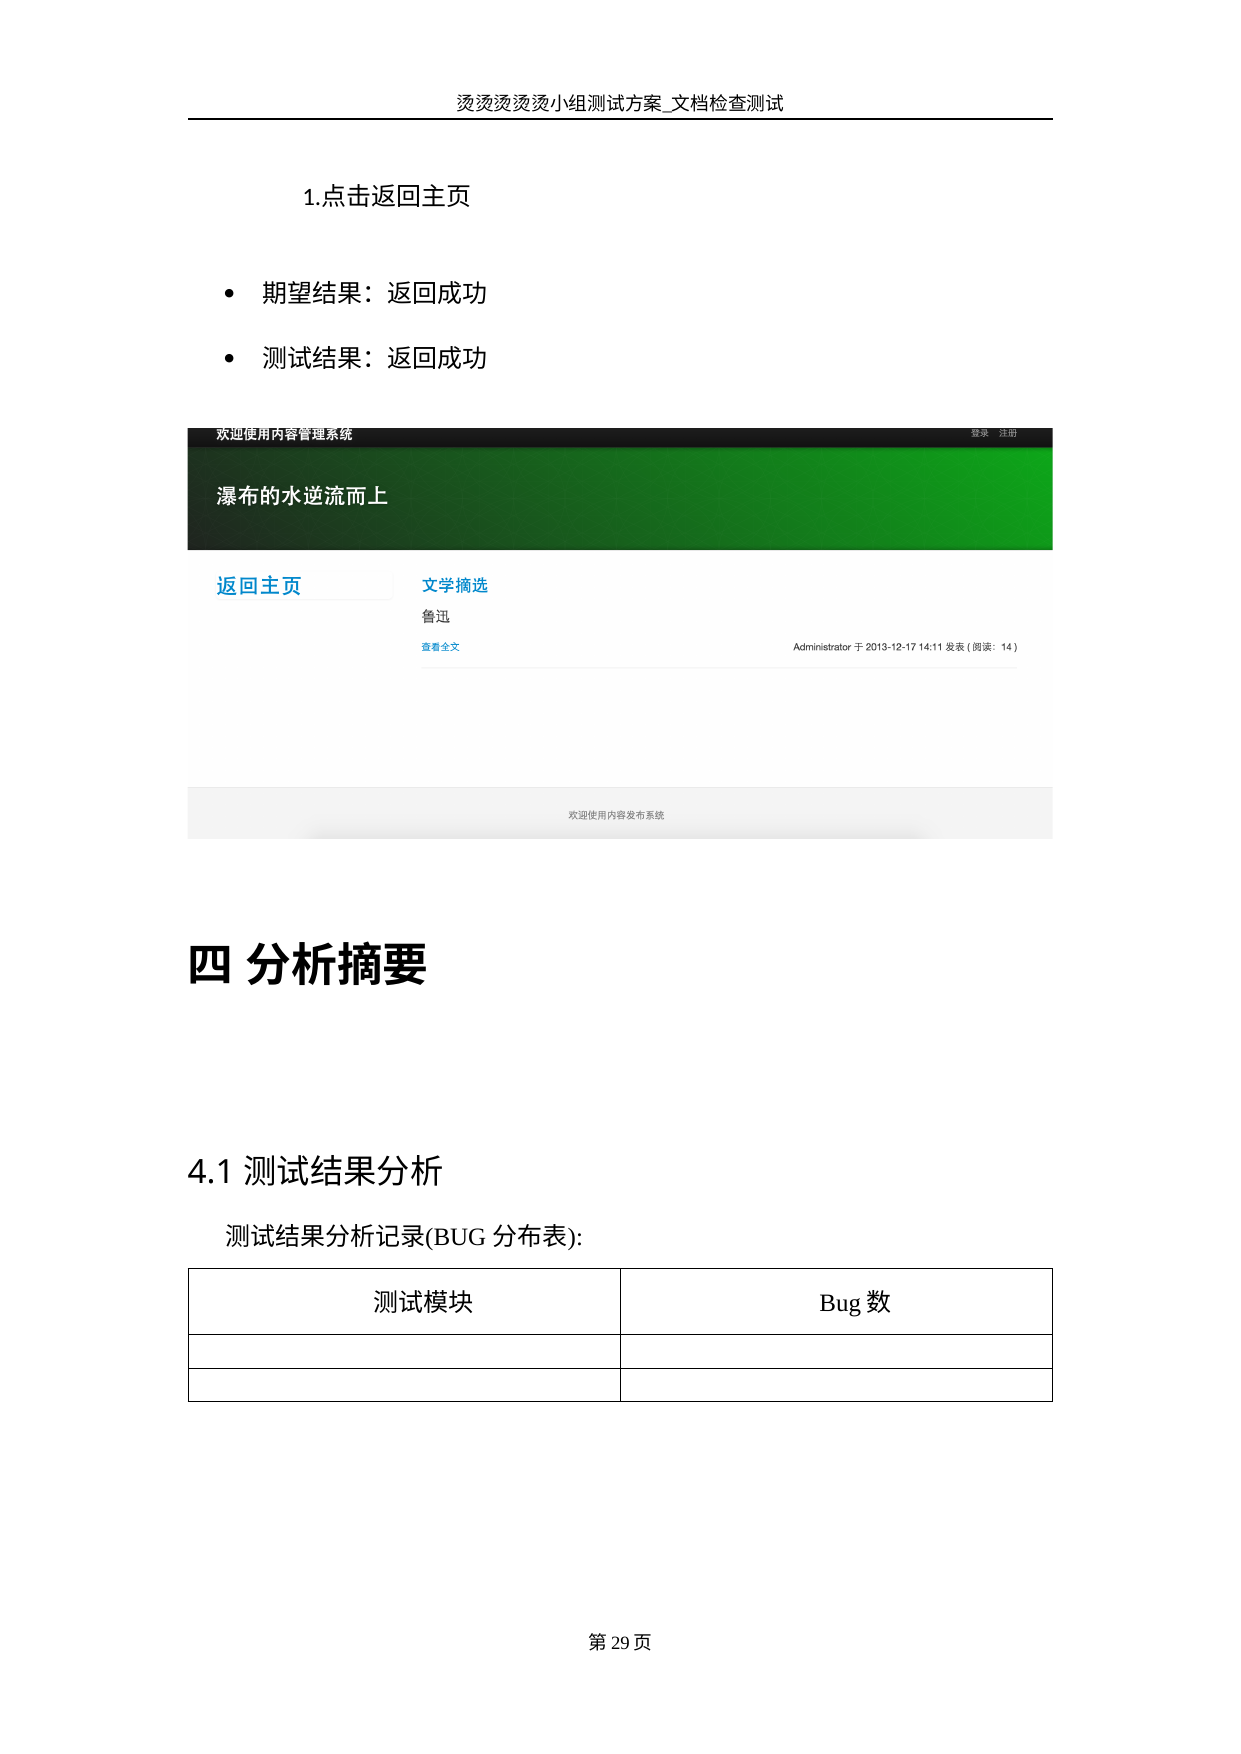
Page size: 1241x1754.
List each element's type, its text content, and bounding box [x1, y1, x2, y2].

text 测试结果分析记录(BUG 分布表): [225, 1203, 1053, 1268]
table_cell [621, 1369, 1052, 1401]
table_cell [621, 1335, 1052, 1368]
table_cell [189, 1335, 620, 1368]
picture [187, 428, 1053, 839]
list 测试结果：返回成功 [225, 324, 1053, 389]
subtitle 4.1 测试结果分析 [187, 1138, 1053, 1203]
table_cell [189, 1369, 620, 1401]
table_header Bug数 [621, 1269, 1052, 1334]
list 期望结果：返回成功 [225, 259, 1053, 324]
table_header 测试模块 [189, 1269, 620, 1334]
subtitle 四 分析摘要 [187, 912, 1053, 1010]
list 1.点击返回主页 [262, 162, 1053, 227]
